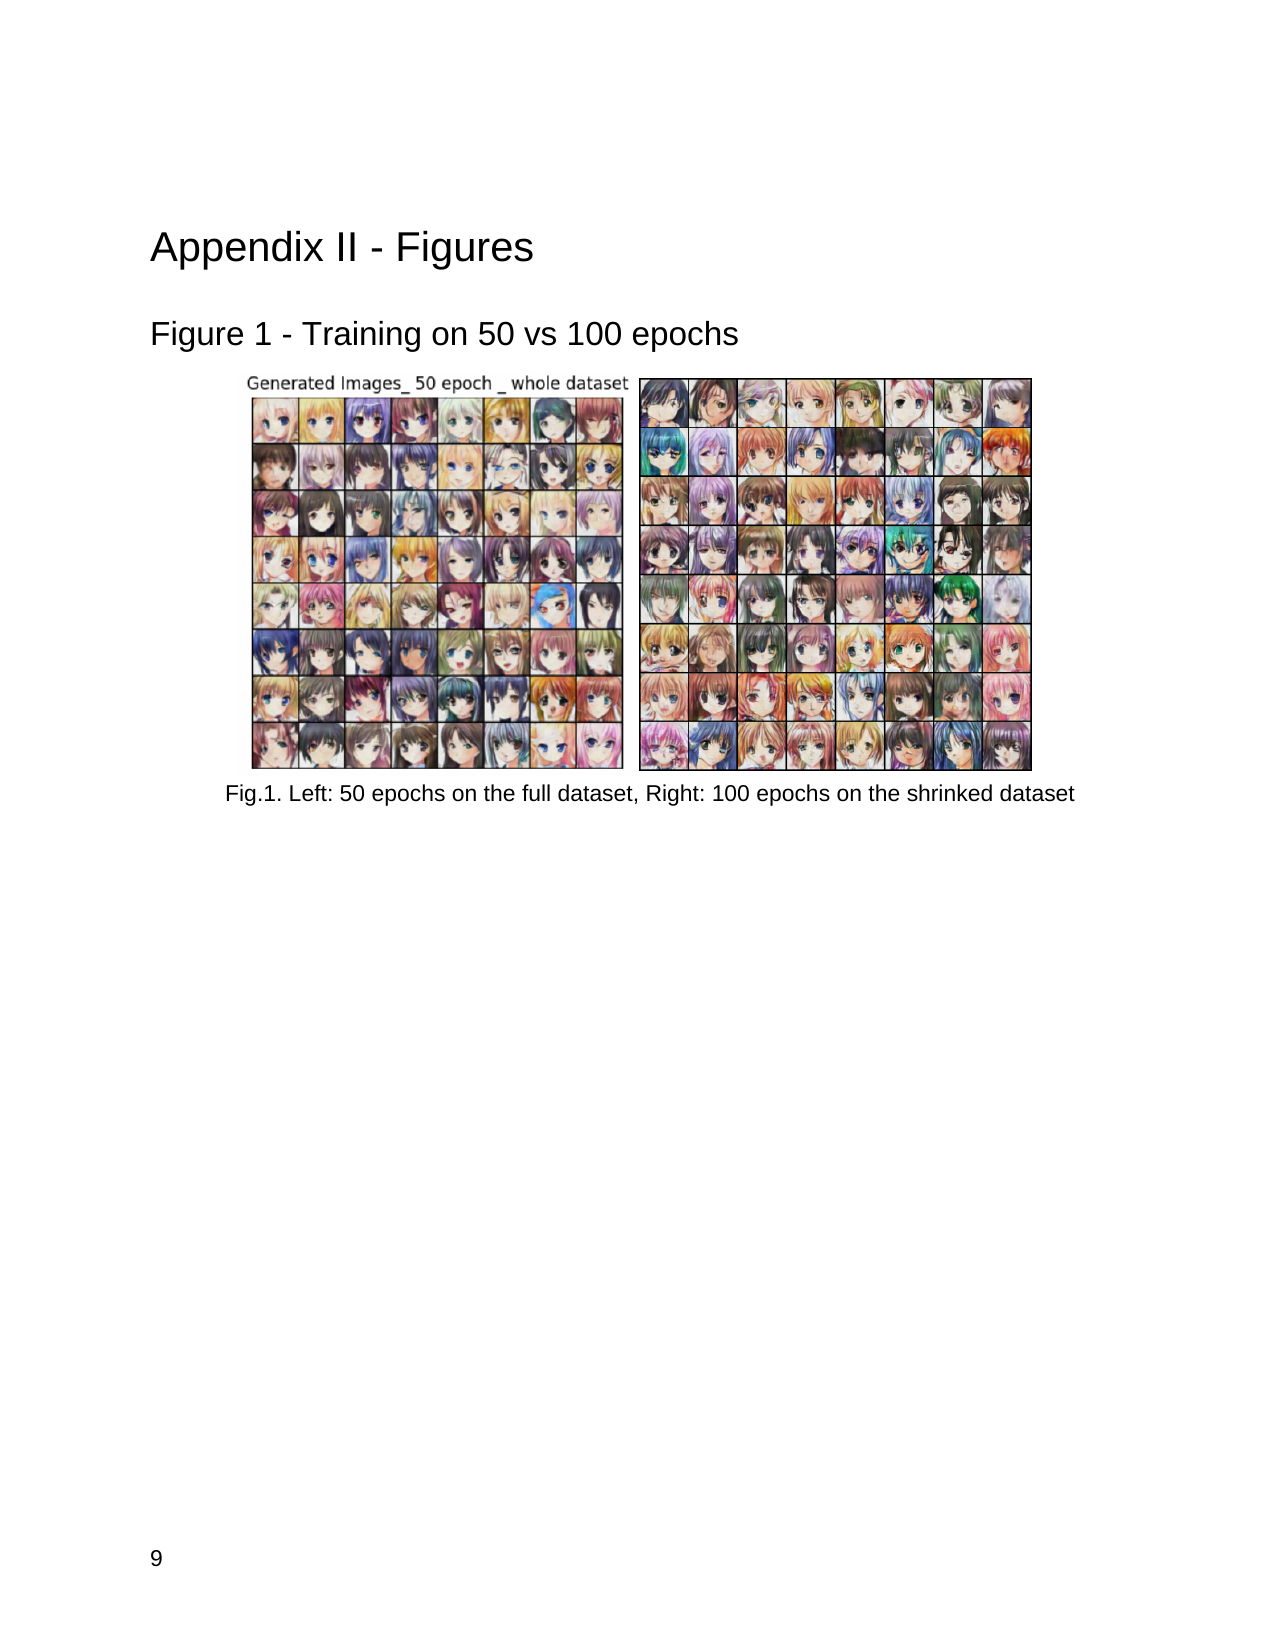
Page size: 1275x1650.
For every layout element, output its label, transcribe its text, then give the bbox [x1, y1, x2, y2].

subtitle Appendix II - Figures [150, 222, 1125, 270]
text Fig.1. Left: 50 epochs on the full dataset, Right: 100 epochs on the shrinked dataset [150, 780, 1125, 806]
picture [237, 371, 1038, 777]
subtitle Figure 1 - Training on 50 vs 100 epochs [150, 314, 1125, 353]
